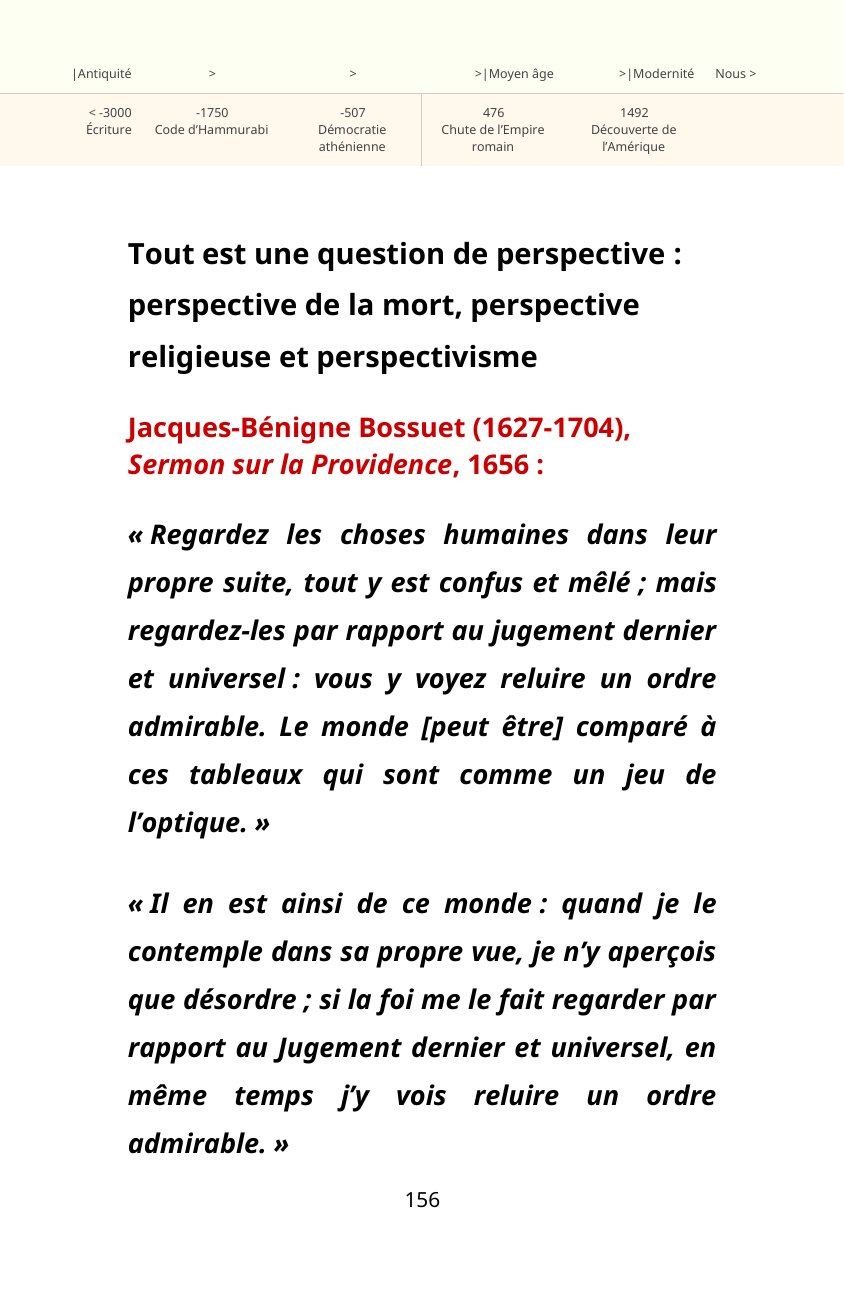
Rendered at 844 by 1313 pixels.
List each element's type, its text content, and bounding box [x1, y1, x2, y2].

subtitle Jacques-Bénigne Bossuet (1627-1704), Sermon sur la Providence, 1656 : [128, 409, 717, 482]
subtitle Tout est une question de perspective : perspective de la mort, perspective religieuse et perspectivisme [128, 233, 717, 376]
subtitle « Il en est ainsi de ce monde : quand je le contemple dans sa propre vue, je n’y aperçois que désordre ; si la foi me le fait regarder par rapport au Jugement dernier et universel, en même temps j’y vois reluire un ordre admirable. » [128, 884, 717, 1161]
subtitle « Regardez les choses humaines dans leur propre suite, tout y est confus et mêlé ; mais regardez-les par rapport au jugement dernier et universel : vous y voyez reluire un ordre admirable. Le monde [peut être] comparé à ces tableaux qui sont comme un jeu de l’optique. » [128, 516, 717, 840]
